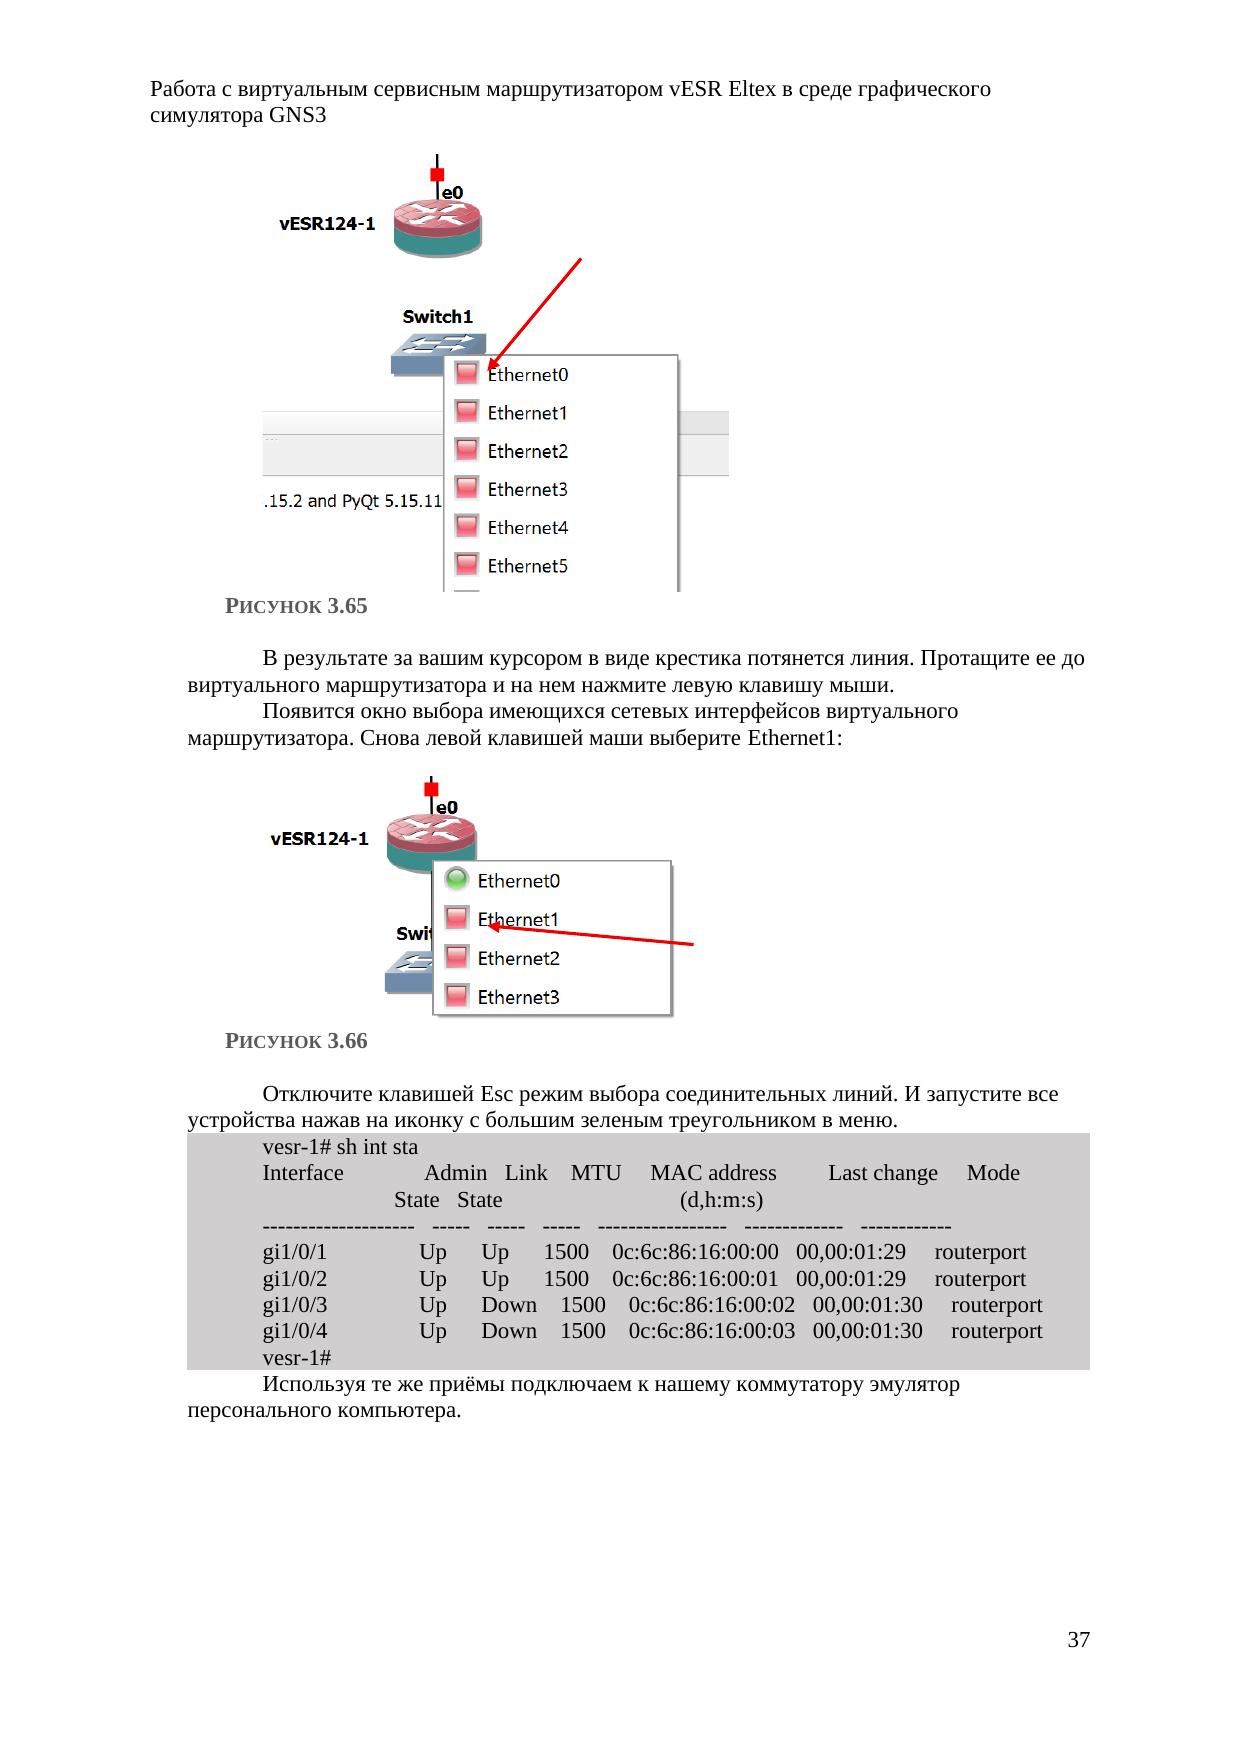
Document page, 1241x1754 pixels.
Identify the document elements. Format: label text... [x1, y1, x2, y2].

text gi1/0/1 Up Up 1500 0c:6c:86:16:00:00 00,00:01:29 routerport [187, 1238, 1090, 1265]
text В результате за вашим курсором в виде крестика потянется линия. Протащите ее до виртуального маршрутизатора и на нем нажмите левую клавишу мыши. [187, 644, 1090, 697]
text gi1/0/2 Up Up 1500 0c:6c:86:16:00:01 00,00:01:29 routerport [187, 1265, 1090, 1291]
text vesr-1# [187, 1344, 1090, 1370]
text Появится окно выбора имеющихся сетевых интерфейсов виртуального маршрутизатора. Снова левой клавишей маши выберите Ethernet1: [187, 697, 1090, 750]
picture [262, 776, 729, 1028]
text State State (d,h:m:s) [187, 1186, 1090, 1212]
text gi1/0/3 Up Down 1500 0c:6c:86:16:00:02 00,00:01:30 routerport [187, 1291, 1090, 1317]
text -------------------- ----- ----- ----- ----------------- ------------- ------------ [187, 1212, 1090, 1238]
text vesr-1# sh int sta [187, 1133, 1090, 1159]
text Отключите клавишей Esc режим выбора соединительных линий. И запустите все устройства нажав на иконку с большим зеленым треугольником в меню. [187, 1080, 1090, 1133]
picture [262, 154, 729, 592]
text gi1/0/4 Up Down 1500 0c:6c:86:16:00:03 00,00:01:30 routerport [187, 1317, 1090, 1344]
text Interface Admin Link MTU MAC address Last change Mode [187, 1159, 1090, 1186]
text Используя те же приёмы подключаем к нашему коммутатору эмулятор персонального компьютера. [187, 1370, 1090, 1423]
